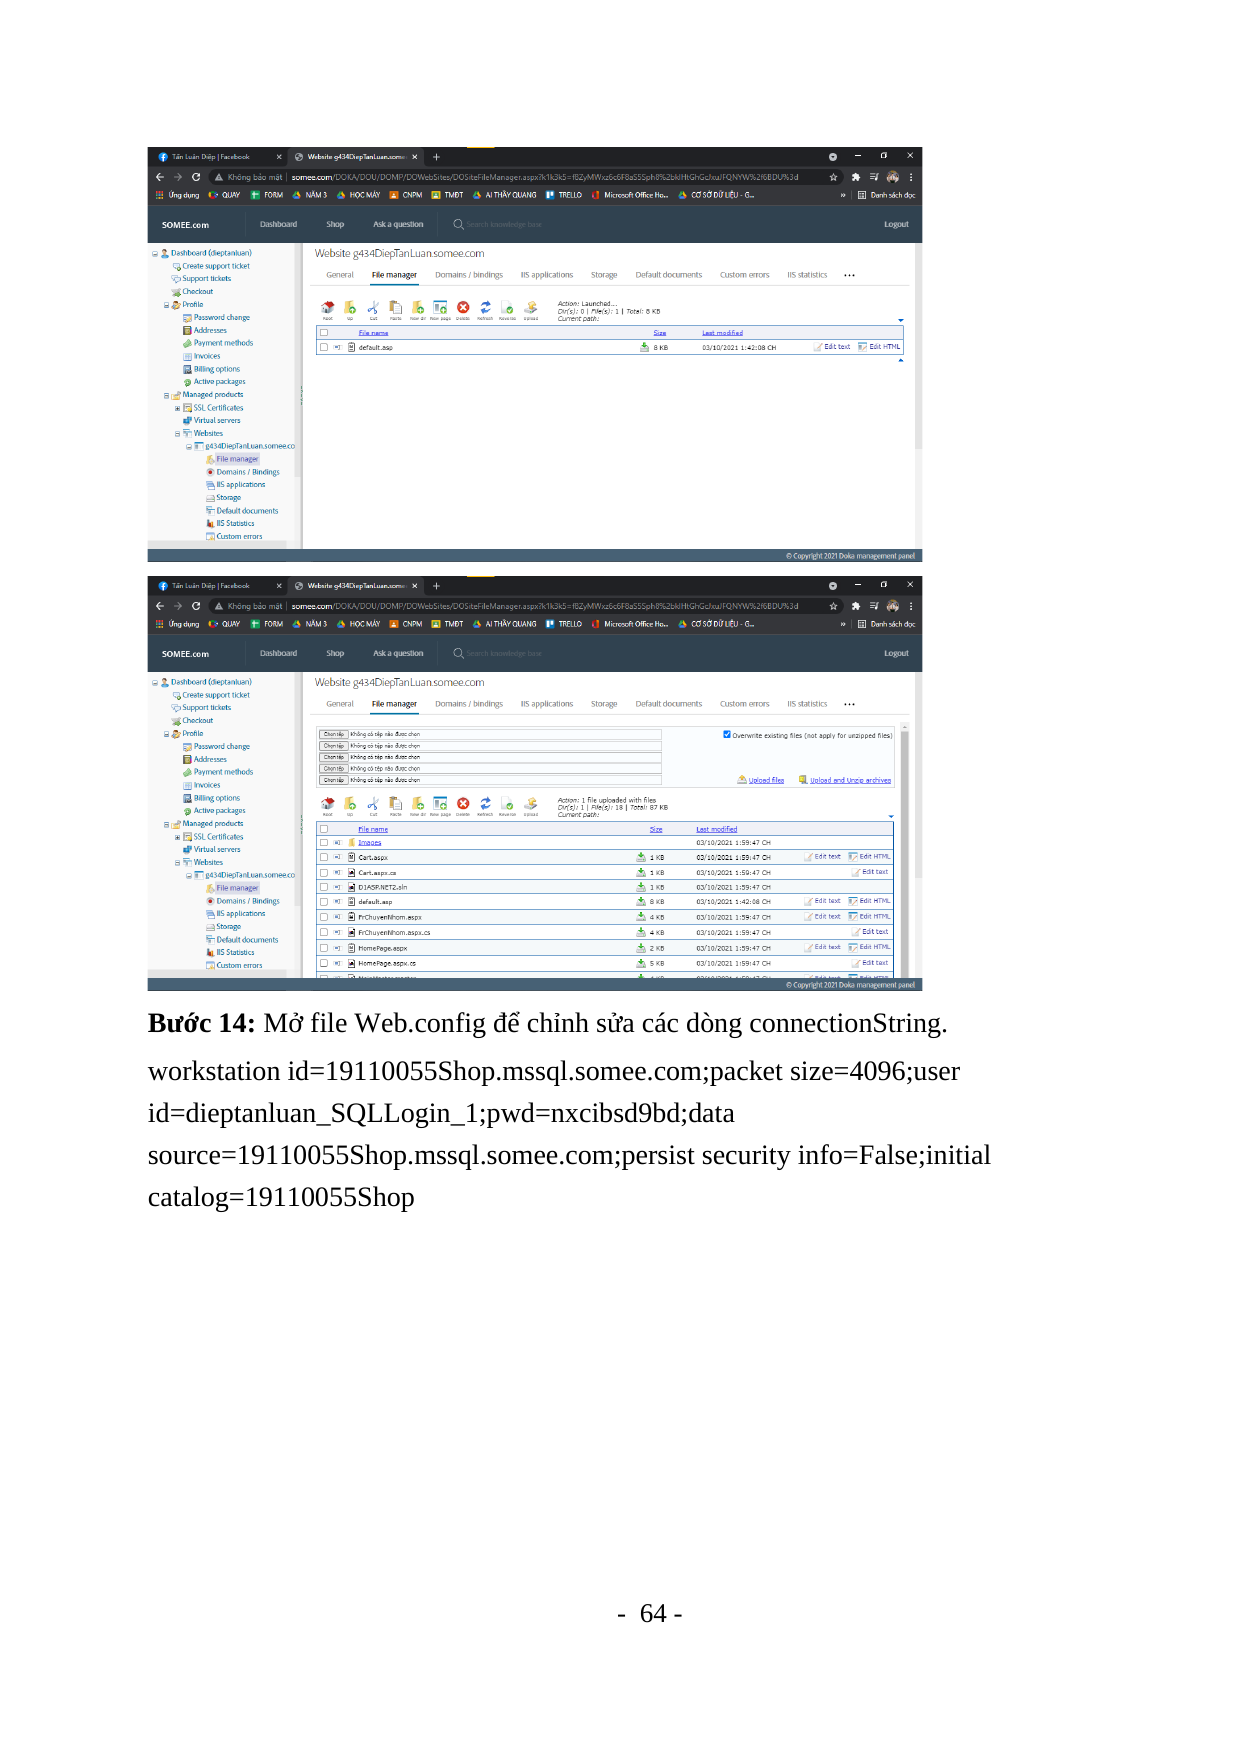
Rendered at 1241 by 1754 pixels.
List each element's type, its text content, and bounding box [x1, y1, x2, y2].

picture [147, 147, 923, 562]
text workstation id=19110055Shop.mssql.somee.com;packet size=4096;user id=dieptanluan_SQLLogin_1;pwd=nxcibsd9bd;data source=19110055Shop.mssql.somee.com;persist security info=False;initial catalog=19110055Shop [148, 1054, 1152, 1213]
text Bước 14: Mở file Web.config để chỉnh sửa các dòng connectionString. [148, 1006, 1152, 1038]
picture [147, 576, 923, 991]
